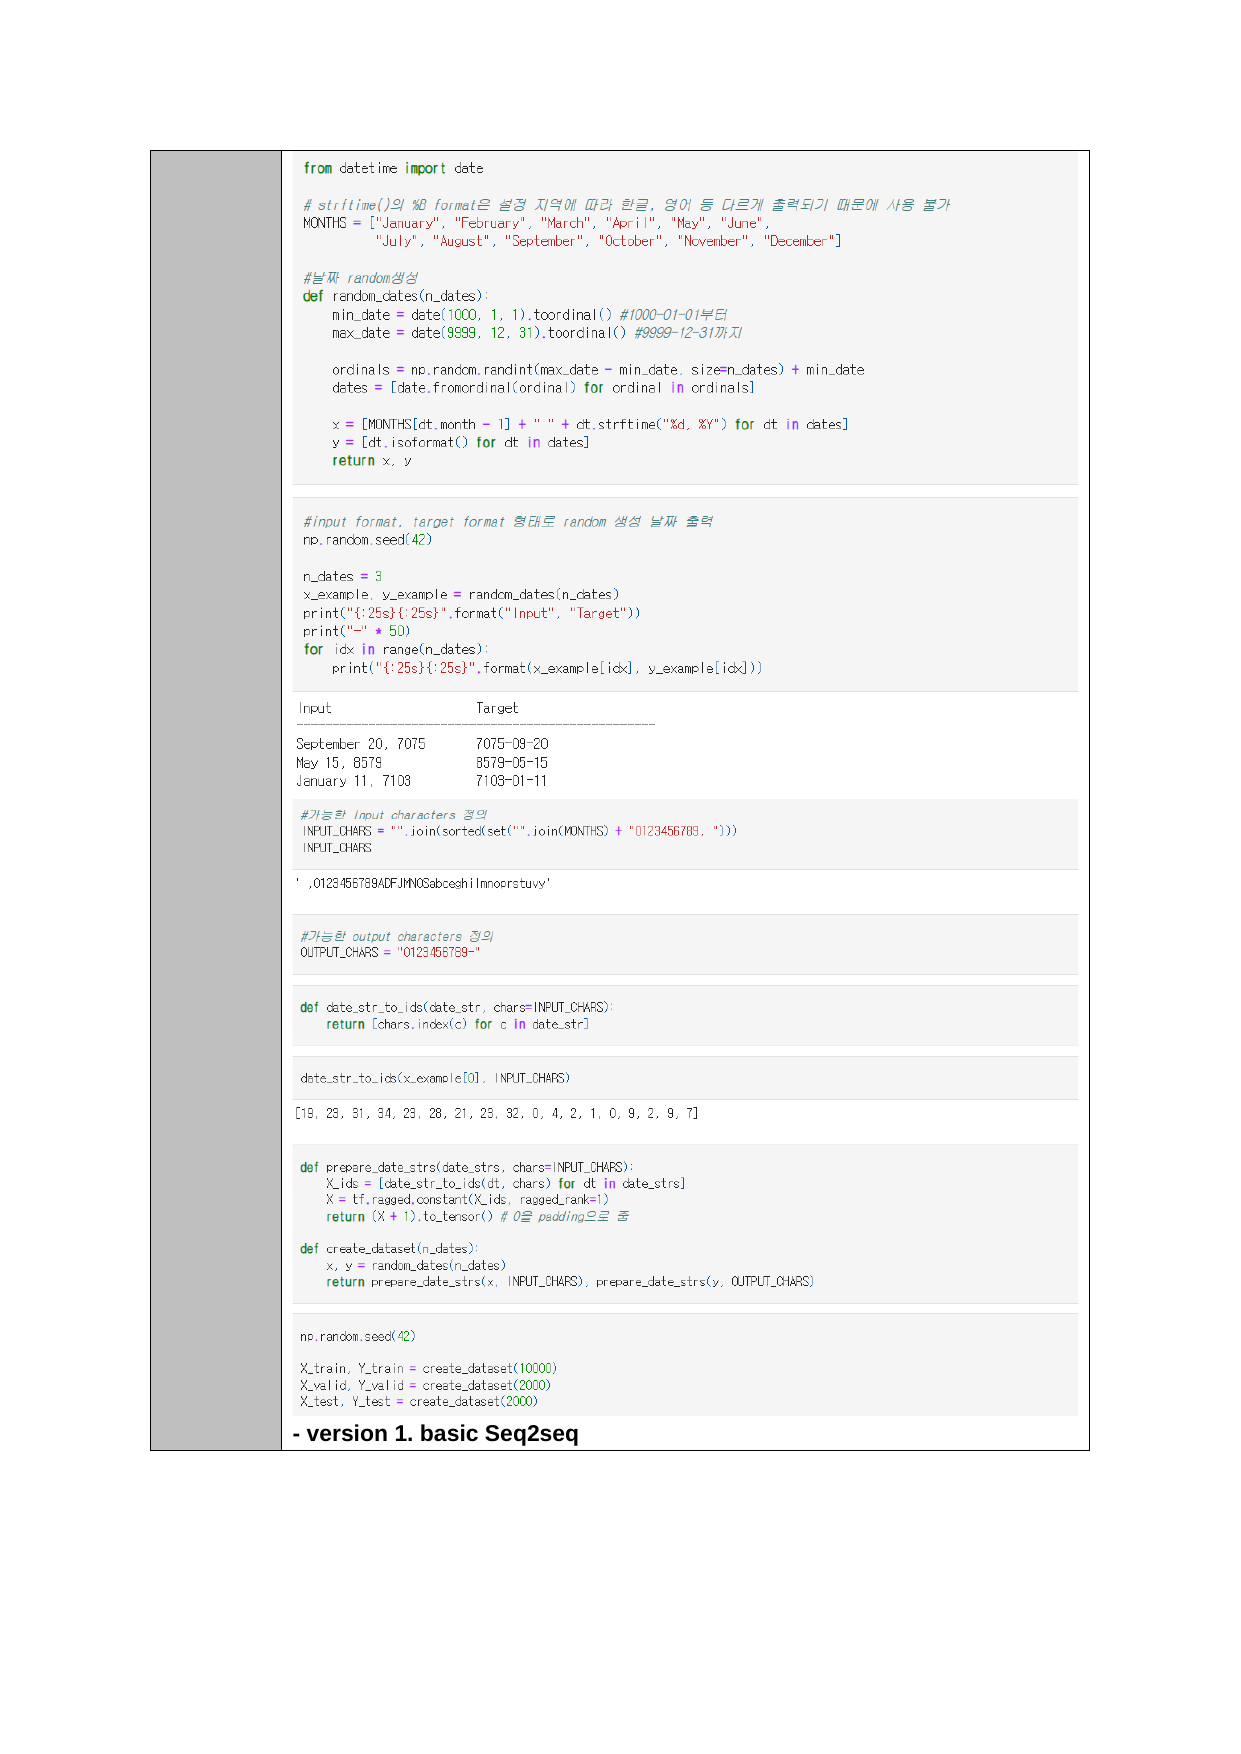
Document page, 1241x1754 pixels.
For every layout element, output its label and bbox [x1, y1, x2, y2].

picture [292, 799, 1079, 1416]
picture [292, 151, 1079, 796]
table_cell [282, 151, 1089, 1450]
